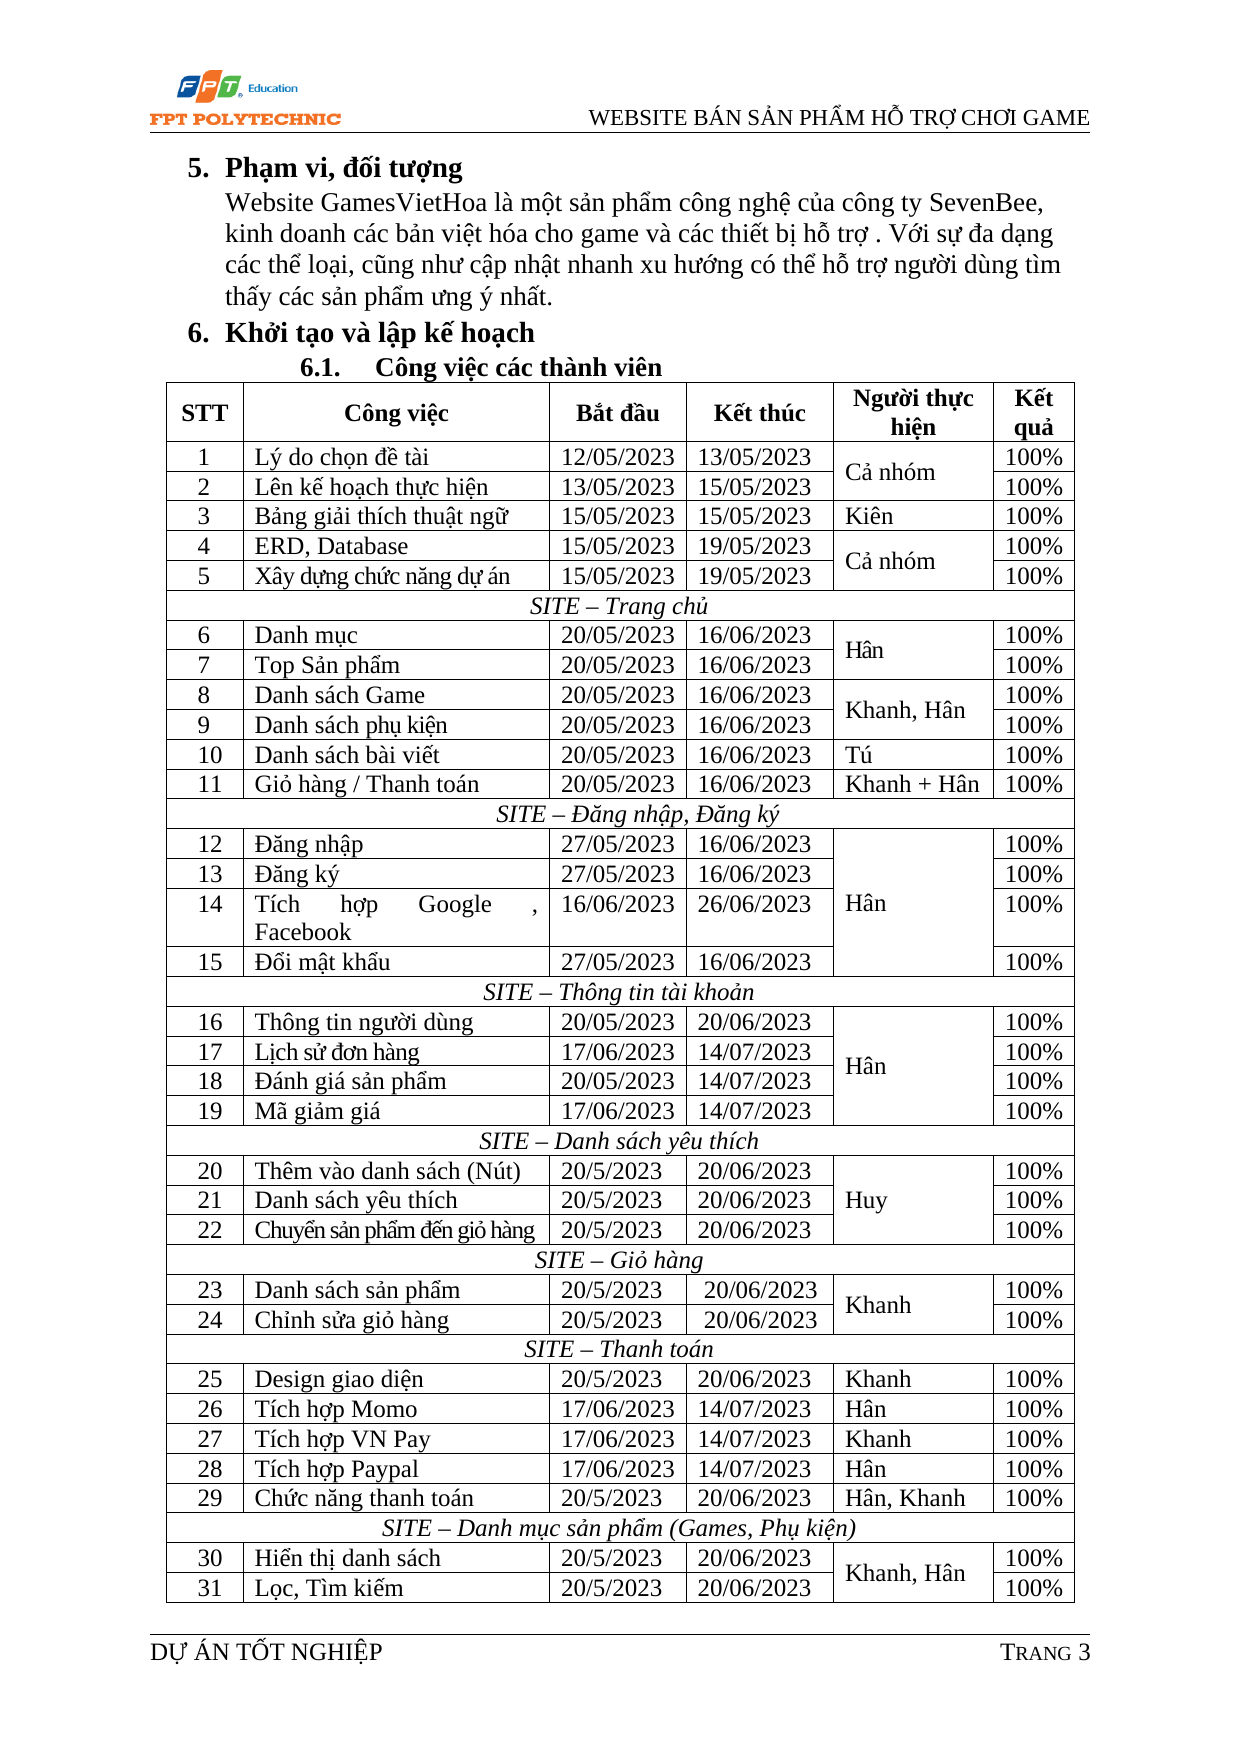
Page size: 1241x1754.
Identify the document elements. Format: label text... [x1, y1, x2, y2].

table_header Công việc [244, 383, 549, 441]
table_cell 19/05/2023 [687, 561, 833, 590]
table_cell 12/05/2023 [550, 442, 686, 471]
table_cell 100% [994, 1364, 1074, 1393]
table_cell [167, 1484, 243, 1512]
table_cell Khanh [834, 1364, 993, 1393]
table_cell 14/07/2023 [687, 1066, 833, 1095]
table_cell 20/5/2023 [550, 1215, 686, 1244]
table_cell [167, 740, 243, 768]
table_cell Tích hợp VN Pay [244, 1424, 549, 1453]
table_cell Hân [834, 1394, 993, 1423]
table_cell Khanh + Hân [834, 770, 993, 798]
table_cell Huy [834, 1156, 993, 1244]
table_cell 100% [994, 1096, 1074, 1125]
table_cell 17/06/2023 [550, 1394, 686, 1423]
table_cell Danh sách yêu thích [244, 1186, 549, 1214]
table_cell 100% [994, 561, 1074, 590]
table_cell 100% [994, 710, 1074, 739]
table_cell Hân [834, 621, 993, 679]
table_cell 16/06/2023 [687, 947, 833, 976]
table_cell Bảng giải thích thuật ngữ [244, 501, 549, 530]
table_cell 14/07/2023 [687, 1394, 833, 1423]
table_cell 100% [994, 680, 1074, 709]
table_cell SITE – Thanh toán [167, 1335, 1074, 1363]
table_cell 100% [994, 472, 1074, 500]
table_cell 100% [994, 1066, 1074, 1095]
table_cell 16/06/2023 [687, 740, 833, 768]
table_cell 27/05/2023 [550, 859, 686, 888]
table_cell Hân, Khanh [834, 1484, 993, 1512]
table_cell Danh sách sản phẩm [244, 1275, 549, 1304]
table_cell [167, 1066, 243, 1095]
table_cell Lịch sử đơn hàng [244, 1037, 549, 1065]
table_cell 100% [994, 1186, 1074, 1214]
table_cell 20/05/2023 [550, 710, 686, 739]
table_cell ERD, Database [244, 531, 549, 560]
table_cell [167, 650, 243, 679]
table_cell Danh sách bài viết [244, 740, 549, 768]
table_cell 100% [994, 1037, 1074, 1065]
table_cell SITE – Trang chủ [167, 591, 1074, 619]
table_cell Đánh giá sản phẩm [244, 1066, 549, 1095]
table_cell [167, 1394, 243, 1423]
table_cell 100% [994, 889, 1074, 946]
table_cell 27/05/2023 [550, 947, 686, 976]
table_cell 16/06/2023 [687, 650, 833, 679]
table_cell [167, 1186, 243, 1214]
table_cell [167, 710, 243, 739]
table_cell Top Sản phẩm [244, 650, 549, 679]
table_cell 14/07/2023 [687, 1454, 833, 1482]
table_cell 20/06/2023 [687, 1156, 833, 1184]
table_cell 20/05/2023 [550, 1007, 686, 1036]
table_cell 100% [994, 501, 1074, 530]
subtitle Khởi tạo và lập kế hoạch [187, 315, 1090, 348]
table_cell Hân [834, 829, 993, 976]
table_cell 100% [994, 1394, 1074, 1423]
table_cell 20/05/2023 [550, 770, 686, 798]
table_cell 20/06/2023 [687, 1543, 833, 1572]
table_header Bắt đầu [550, 383, 686, 441]
table_cell Hân [834, 1454, 993, 1482]
table_cell Thông tin người dùng [244, 1007, 549, 1036]
table_cell [167, 472, 243, 500]
table_cell Lên kế hoạch thực hiện [244, 472, 549, 500]
table_cell Tú [834, 740, 993, 768]
subtitle Phạm vi, đối tượng [187, 150, 1090, 183]
table_cell Danh mục [244, 621, 549, 649]
table_cell SITE – Danh mục sản phẩm (Games, Phụ kiện) [167, 1513, 1074, 1542]
table_cell 100% [994, 531, 1074, 560]
table_cell [167, 1543, 243, 1572]
table_cell Tích hợp Momo [244, 1394, 549, 1423]
table_cell SITE – Danh sách yêu thích [167, 1126, 1074, 1155]
table_cell 15/05/2023 [687, 472, 833, 500]
table_cell SITE – Đăng nhập, Đăng ký [167, 799, 1074, 828]
picture [150, 70, 343, 125]
table_cell 17/06/2023 [550, 1454, 686, 1482]
table_cell Danh sách Game [244, 680, 549, 709]
table_cell 19/05/2023 [687, 531, 833, 560]
table_cell 20/05/2023 [550, 621, 686, 649]
table_cell Đổi mật khẩu [244, 947, 549, 976]
table_cell 14/07/2023 [687, 1424, 833, 1453]
table_cell 16/06/2023 [687, 680, 833, 709]
table_cell Đăng nhập [244, 829, 549, 858]
table_cell 100% [994, 1305, 1074, 1333]
table_cell Khanh, Hân [834, 680, 993, 739]
table_cell [167, 1037, 243, 1065]
table_cell 20/06/2023 [687, 1007, 833, 1036]
table_cell 100% [994, 442, 1074, 471]
table_cell 16/06/2023 [687, 770, 833, 798]
table_cell [167, 621, 243, 649]
table_cell 20/5/2023 [550, 1573, 686, 1602]
table_cell 20/06/2023 [687, 1573, 833, 1602]
table_cell Danh sách phụ kiện [244, 710, 549, 739]
table_cell Khanh [834, 1275, 993, 1333]
table_cell Xây dựng chức năng dự án [244, 561, 549, 590]
table_cell Lý do chọn đề tài [244, 442, 549, 471]
table_cell Chuyển sản phẩm đến giỏ hàng [244, 1215, 549, 1244]
table_cell [167, 770, 243, 798]
table_cell 100% [994, 829, 1074, 858]
table_cell [167, 829, 243, 858]
table_cell Tích hợp Paypal [244, 1454, 549, 1482]
list Website GamesVietHoa là một sản phẩm công nghệ của công ty SevenBee, kinh doanh các bản việt hóa cho game và các thiết bị hỗ trợ . Với sự đa dạng các thể loại, cũng như cập nhật nhanh xu hướng có thể hỗ trợ người dùng tìm thấy các sản phẩm ưng ý nhất. [225, 186, 1090, 311]
table_cell [167, 1215, 243, 1244]
table_cell 17/06/2023 [550, 1037, 686, 1065]
table_cell 100% [994, 1543, 1074, 1572]
table_cell [167, 1454, 243, 1482]
table_cell 20/05/2023 [550, 650, 686, 679]
table_cell 20/06/2023 [687, 1186, 833, 1214]
table_cell 16/06/2023 [687, 621, 833, 649]
table_cell Mã giảm giá [244, 1096, 549, 1125]
table_cell [167, 1156, 243, 1184]
table_cell 13/05/2023 [550, 472, 686, 500]
table_cell 100% [994, 1007, 1074, 1036]
table_cell Cả nhóm [834, 531, 993, 590]
table_cell Kiên [834, 501, 993, 530]
table_cell Khanh [834, 1424, 993, 1453]
table_cell Tích hợp Google , Facebook [244, 889, 549, 946]
table_cell [167, 889, 243, 946]
table_cell 20/5/2023 [550, 1543, 686, 1572]
table_cell 100% [994, 1424, 1074, 1453]
table_cell 26/06/2023 [687, 889, 833, 946]
table_cell [167, 1096, 243, 1125]
table_cell [167, 1305, 243, 1333]
table_cell [167, 531, 243, 560]
table_cell 15/05/2023 [687, 501, 833, 530]
table_cell 17/06/2023 [550, 1424, 686, 1453]
table_cell 20/06/2023 [687, 1364, 833, 1393]
table_cell 100% [994, 1484, 1074, 1512]
table_cell [167, 859, 243, 888]
table_header Người thực hiện [834, 383, 993, 441]
table_cell 100% [994, 859, 1074, 888]
table_cell 100% [994, 947, 1074, 976]
table_cell 27/05/2023 [550, 829, 686, 858]
table_cell SITE – Giỏ hàng [167, 1245, 1074, 1274]
table_cell 100% [994, 1215, 1074, 1244]
table_cell Cả nhóm [834, 442, 993, 500]
table_cell 20/05/2023 [550, 1066, 686, 1095]
table_cell Design giao diện [244, 1364, 549, 1393]
table_cell 100% [994, 770, 1074, 798]
table_cell 15/05/2023 [550, 561, 686, 590]
table_header Kết thúc [687, 383, 833, 441]
table_cell Lọc, Tìm kiếm [244, 1573, 549, 1602]
table_header Kết quả [994, 383, 1074, 441]
table_cell 20/5/2023 [550, 1305, 686, 1333]
list Công việc các thành viên [300, 351, 1090, 382]
table_cell 100% [994, 1454, 1074, 1482]
table_cell 20/05/2023 [550, 680, 686, 709]
table_cell 20/05/2023 [550, 740, 686, 768]
table_cell 14/07/2023 [687, 1037, 833, 1065]
table_cell Hân [834, 1007, 993, 1125]
table_cell 16/06/2023 [550, 889, 686, 946]
table_cell [167, 680, 243, 709]
table_cell 16/06/2023 [687, 829, 833, 858]
table_cell [167, 442, 243, 471]
table_cell 20/06/2023 [687, 1484, 833, 1512]
table_cell 20/06/2023 [687, 1275, 833, 1304]
table_cell 100% [994, 1156, 1074, 1184]
table_cell 14/07/2023 [687, 1096, 833, 1125]
table_cell [167, 1573, 243, 1602]
table_cell 100% [994, 740, 1074, 768]
table_cell [167, 1007, 243, 1036]
table_cell Chỉnh sửa giỏ hàng [244, 1305, 549, 1333]
table_cell [167, 1275, 243, 1304]
table_cell Thêm vào danh sách (Nút) [244, 1156, 549, 1184]
table_cell 20/06/2023 [687, 1215, 833, 1244]
table_cell 100% [994, 621, 1074, 649]
table_cell [167, 947, 243, 976]
table_cell Đăng ký [244, 859, 549, 888]
table_cell 17/06/2023 [550, 1096, 686, 1125]
table_cell 100% [994, 1573, 1074, 1602]
table_cell Hiển thị danh sách [244, 1543, 549, 1572]
table_cell 20/5/2023 [550, 1275, 686, 1304]
table_cell 100% [994, 650, 1074, 679]
table_cell 15/05/2023 [550, 501, 686, 530]
table_cell 20/5/2023 [550, 1484, 686, 1512]
table_cell [167, 1364, 243, 1393]
table_cell [167, 1424, 243, 1453]
table_cell 20/06/2023 [687, 1305, 833, 1333]
table_cell 100% [994, 1275, 1074, 1304]
table_cell 20/5/2023 [550, 1364, 686, 1393]
table_header STT [167, 383, 243, 441]
table_cell 16/06/2023 [687, 710, 833, 739]
table_cell 15/05/2023 [550, 531, 686, 560]
table_cell Chức năng thanh toán [244, 1484, 549, 1512]
table_cell [167, 561, 243, 590]
table_cell 16/06/2023 [687, 859, 833, 888]
table_cell 20/5/2023 [550, 1186, 686, 1214]
table_cell Giỏ hàng / Thanh toán [244, 770, 549, 798]
table_cell Khanh, Hân [834, 1543, 993, 1602]
table_cell 13/05/2023 [687, 442, 833, 471]
table_cell 20/5/2023 [550, 1156, 686, 1184]
table_cell SITE – Thông tin tài khoản [167, 977, 1074, 1006]
table_cell [167, 501, 243, 530]
